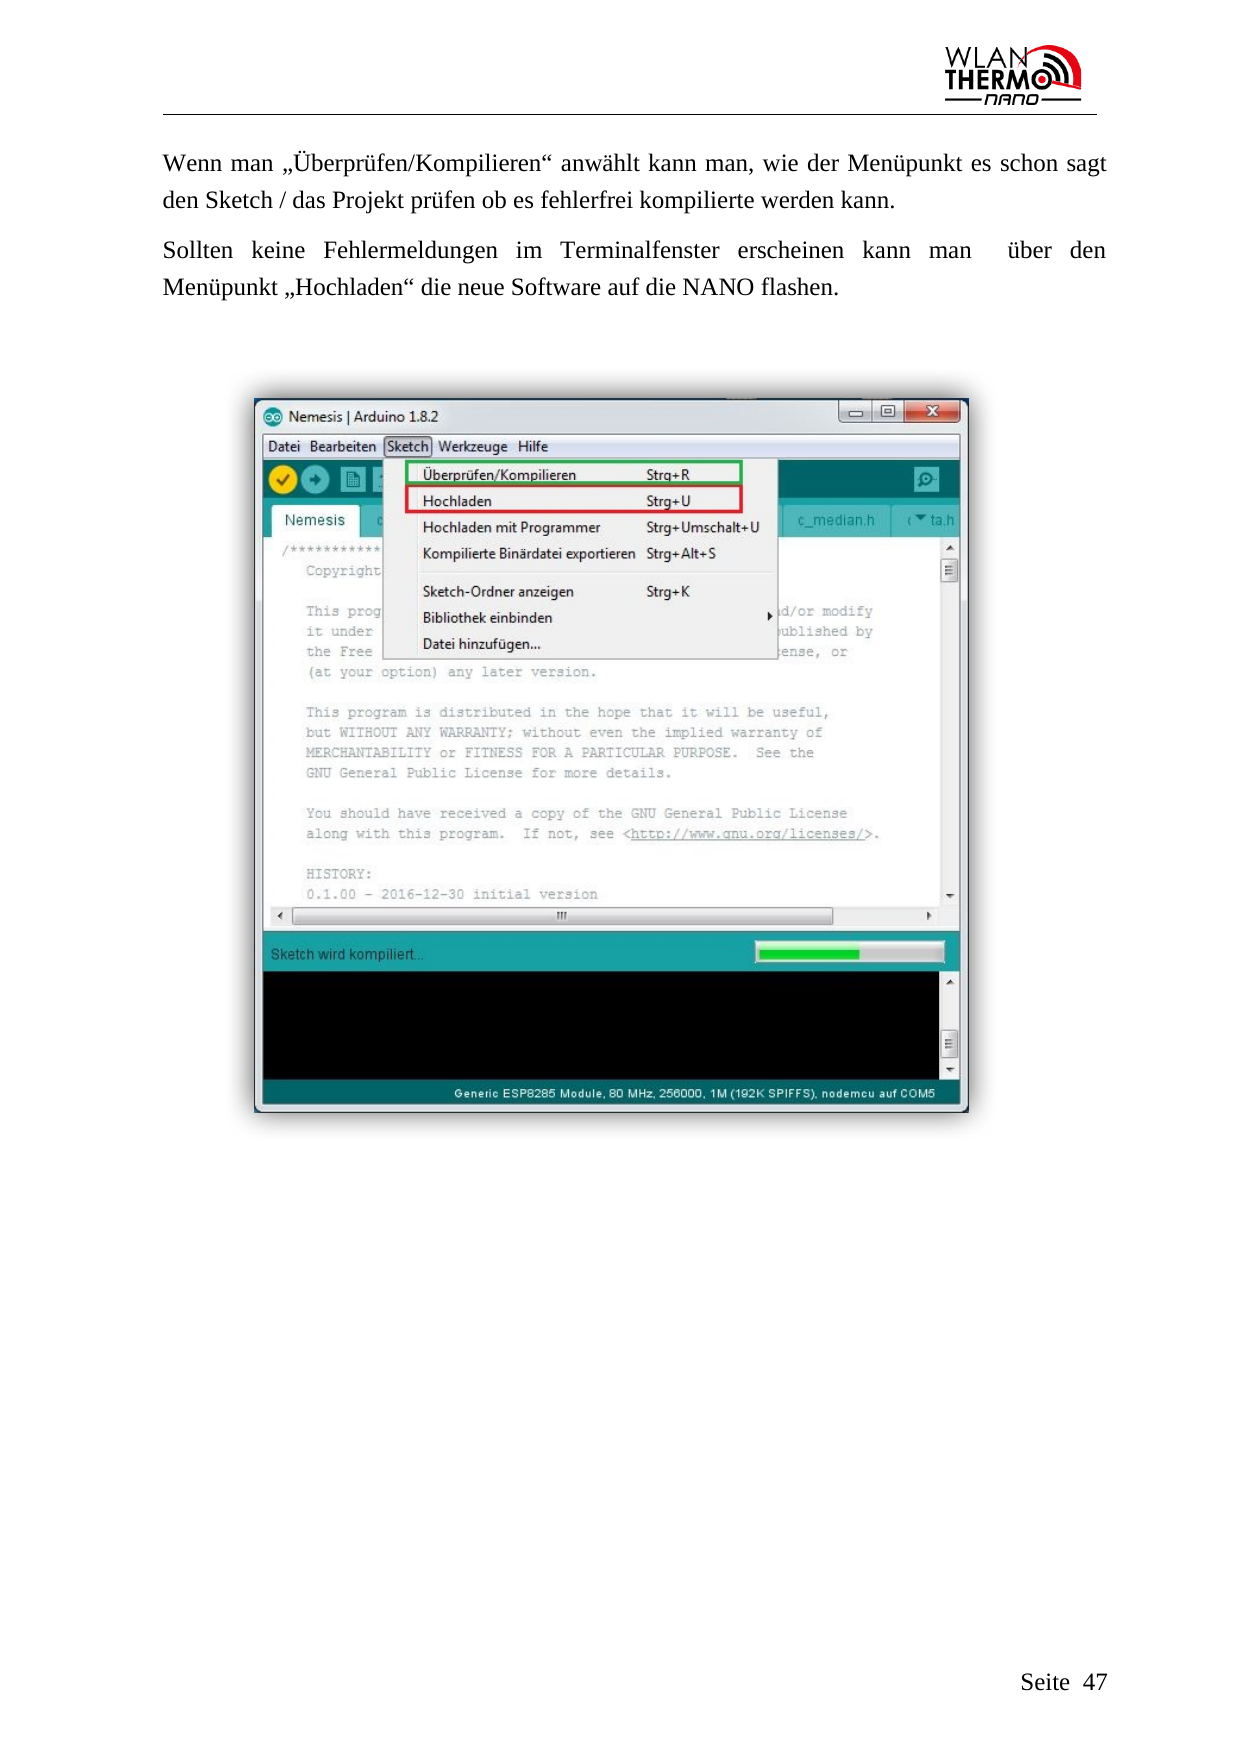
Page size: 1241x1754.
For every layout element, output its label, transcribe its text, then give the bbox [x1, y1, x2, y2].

picture [945, 45, 1082, 105]
text Wenn man „Überprüfen/Kompilieren“ anwählt kann man, wie der Menüpunkt es schon sagt den Sketch / das Projekt prüfen ob es fehlerfrei kompilierte werden kann. [162, 148, 1107, 214]
text Sollten keine Fehlermeldungen im Terminalfenster erscheinen kann man über den Menüpunkt „Hochladen“ die neue Software auf die NANO flashen. [162, 235, 1107, 301]
picture [254, 398, 969, 1113]
